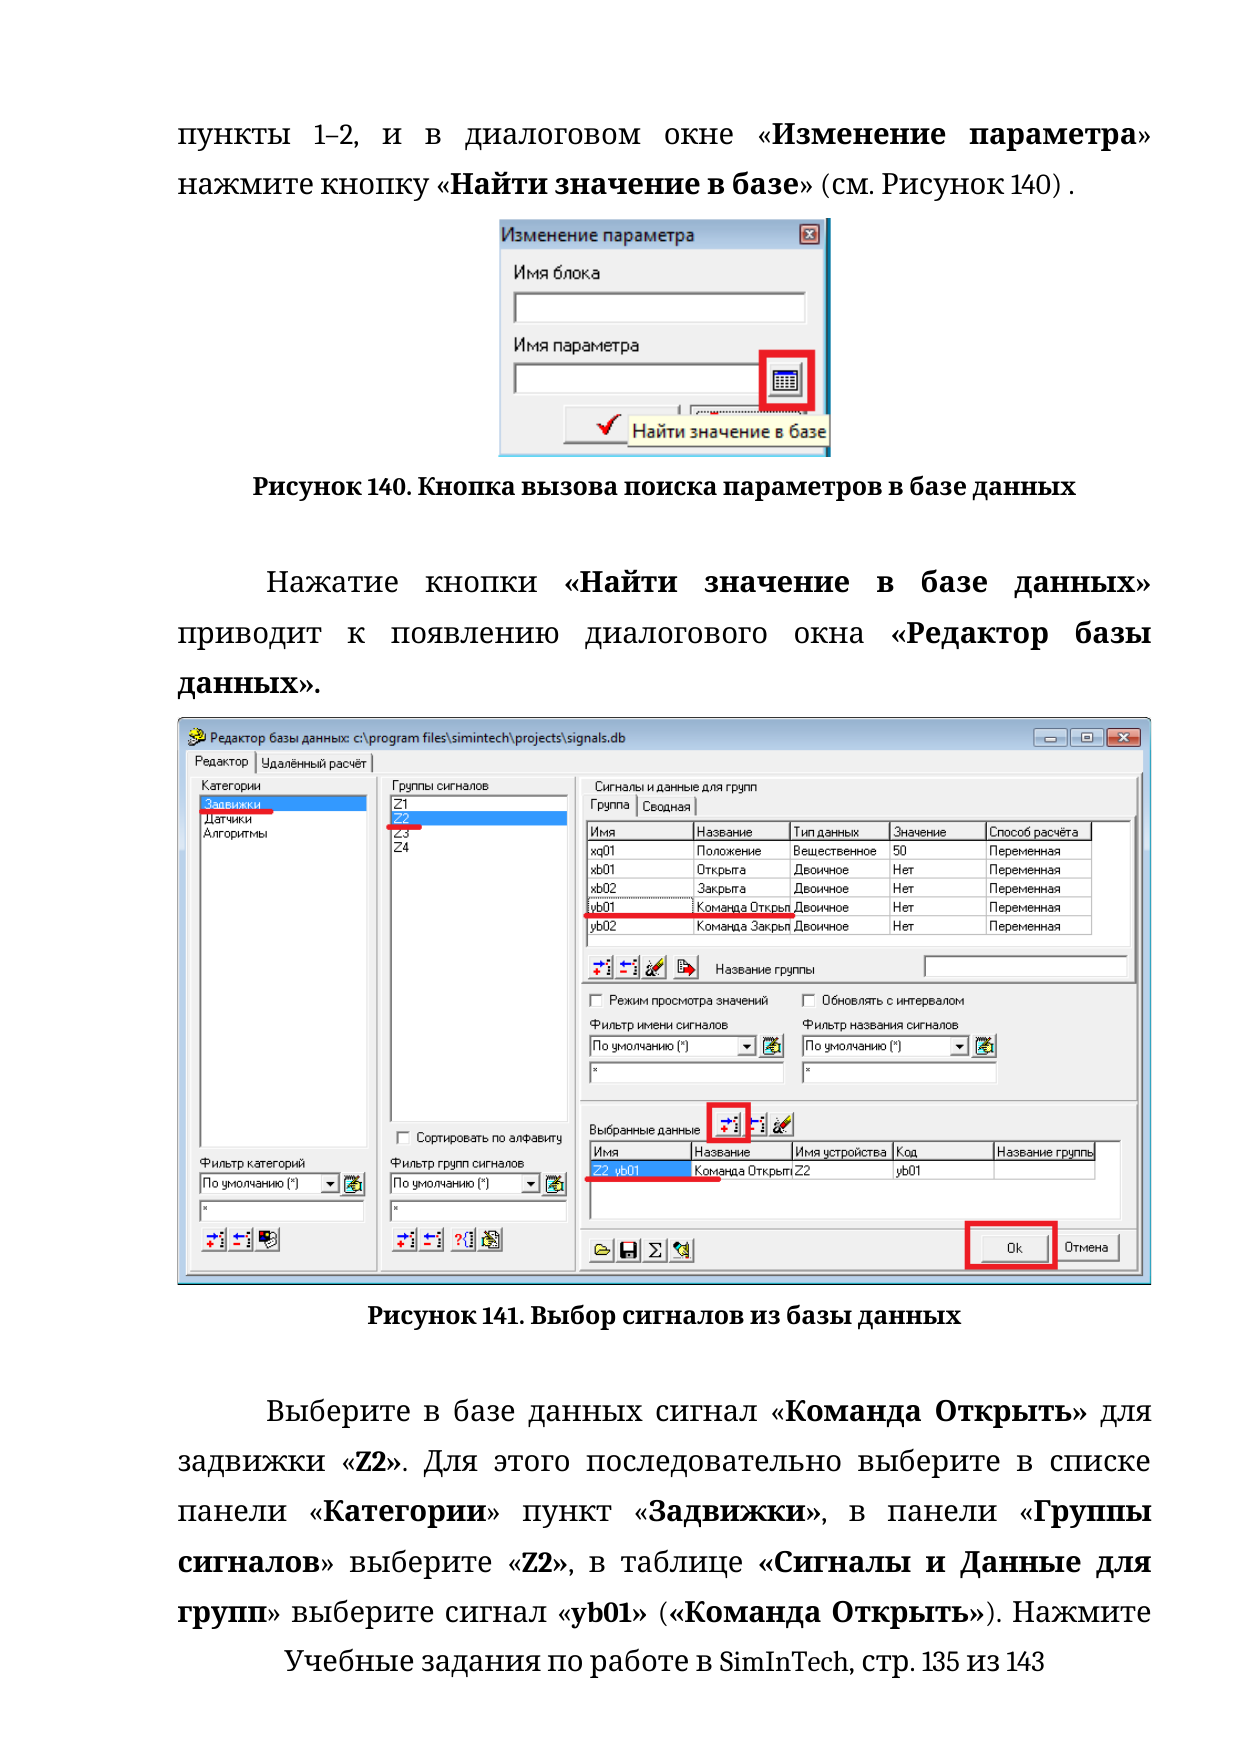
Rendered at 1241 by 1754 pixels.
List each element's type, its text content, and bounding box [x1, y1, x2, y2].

text Нажатие кнопки «Найти значение в базе данных» приводит к появлению диалогового окна «Редактор базы данных». [177, 567, 1152, 701]
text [177, 118, 1152, 202]
picture [177, 717, 1152, 1285]
picture [498, 218, 831, 457]
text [177, 1395, 1152, 1630]
